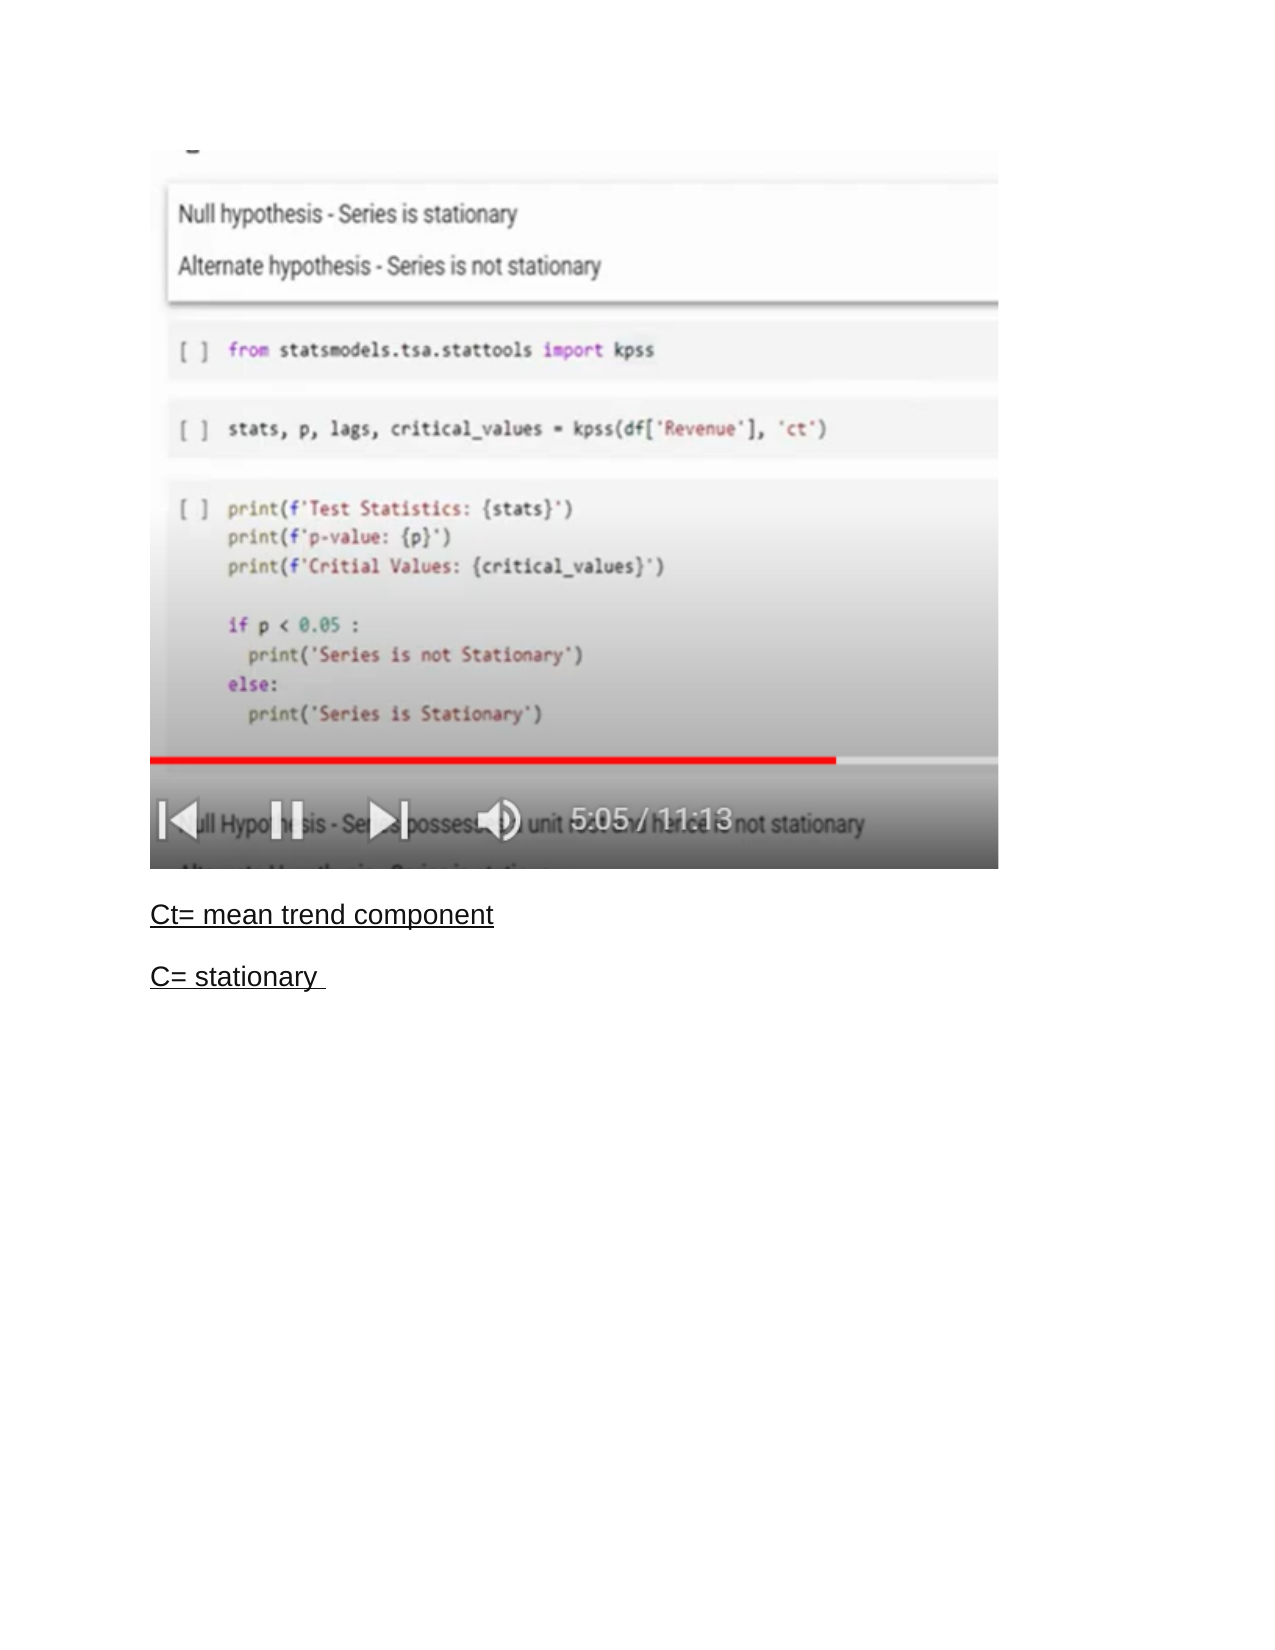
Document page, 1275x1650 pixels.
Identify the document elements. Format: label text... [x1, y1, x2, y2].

text C= stationary [150, 959, 1125, 992]
picture [150, 150, 999, 869]
text Ct= mean trend component [150, 898, 1125, 930]
